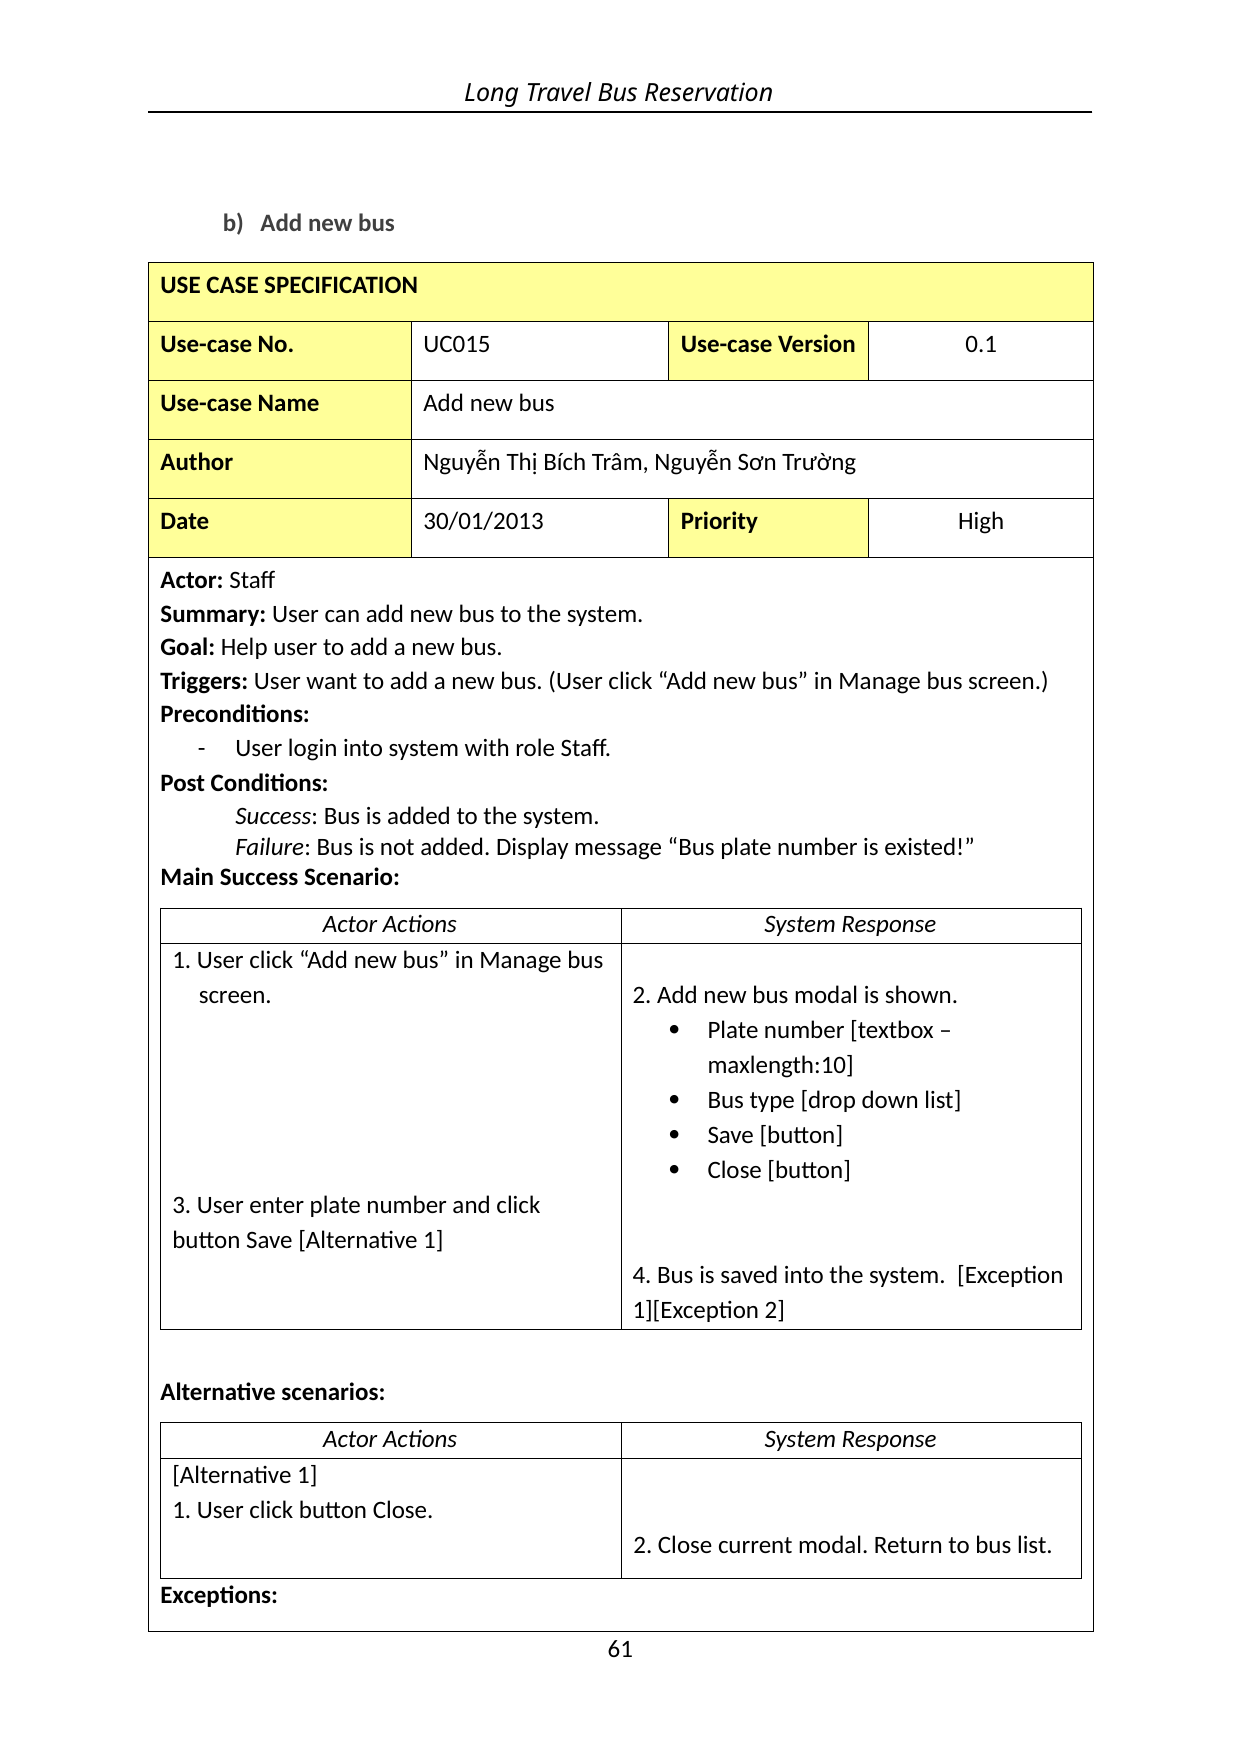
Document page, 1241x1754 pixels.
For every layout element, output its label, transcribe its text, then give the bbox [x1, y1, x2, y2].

table_cell Nguyễn Thị Bích Trâm, Nguyễn Sơn Trường [412, 440, 1093, 498]
table_cell 0.1 [869, 322, 1093, 380]
table_cell Add new bus [412, 381, 1093, 439]
table_cell Use-case Version [669, 322, 868, 380]
table_cell Use-case No. [149, 322, 411, 380]
table_header USE CASE SPECIFICATION [149, 263, 1093, 321]
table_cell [149, 558, 1093, 1631]
table_cell UC015 [412, 322, 668, 380]
table_cell High [869, 499, 1093, 557]
table_cell 30/01/2013 [412, 499, 668, 557]
table_cell Priority [669, 499, 868, 557]
list Add new bus [223, 207, 1092, 237]
table_cell Date [149, 499, 411, 557]
table_cell Author [149, 440, 411, 498]
table_cell Use-case Name [149, 381, 411, 439]
